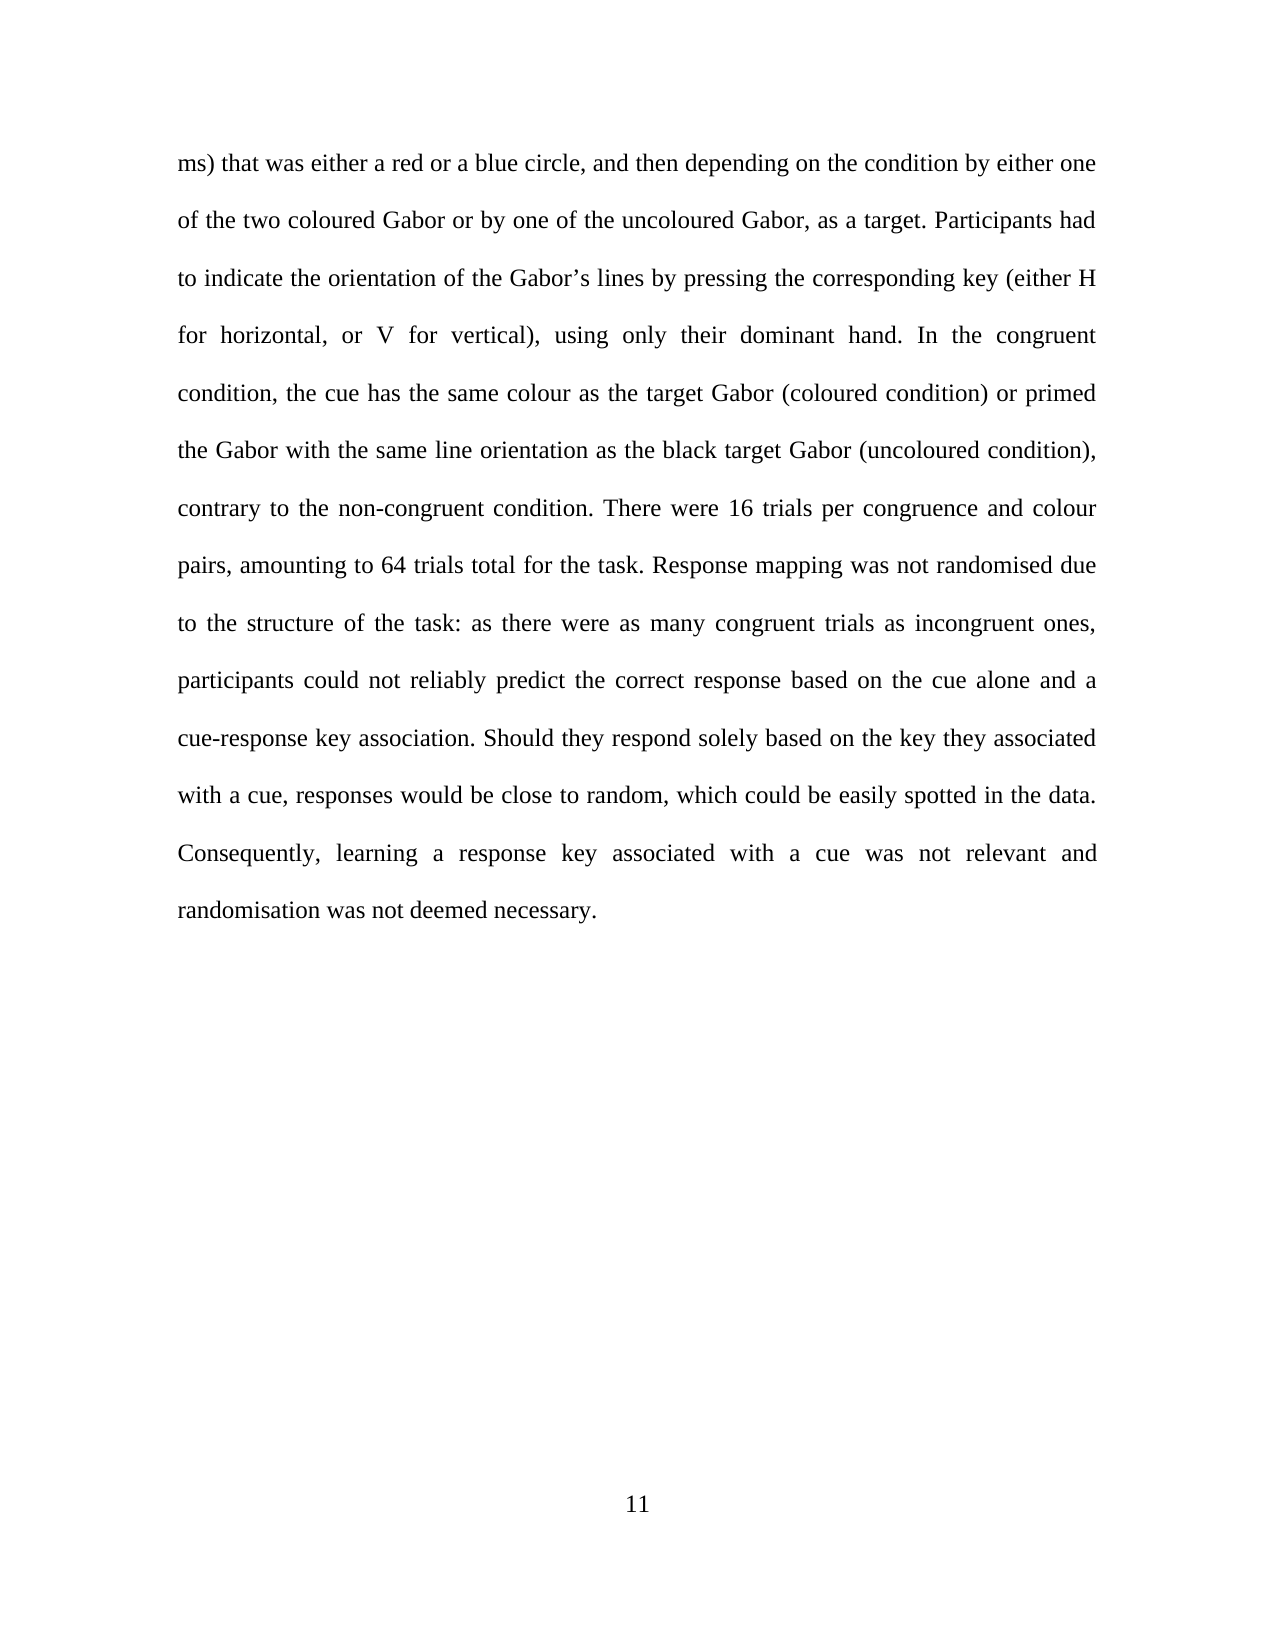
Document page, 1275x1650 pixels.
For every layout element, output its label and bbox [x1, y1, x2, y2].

text [177, 148, 1098, 924]
